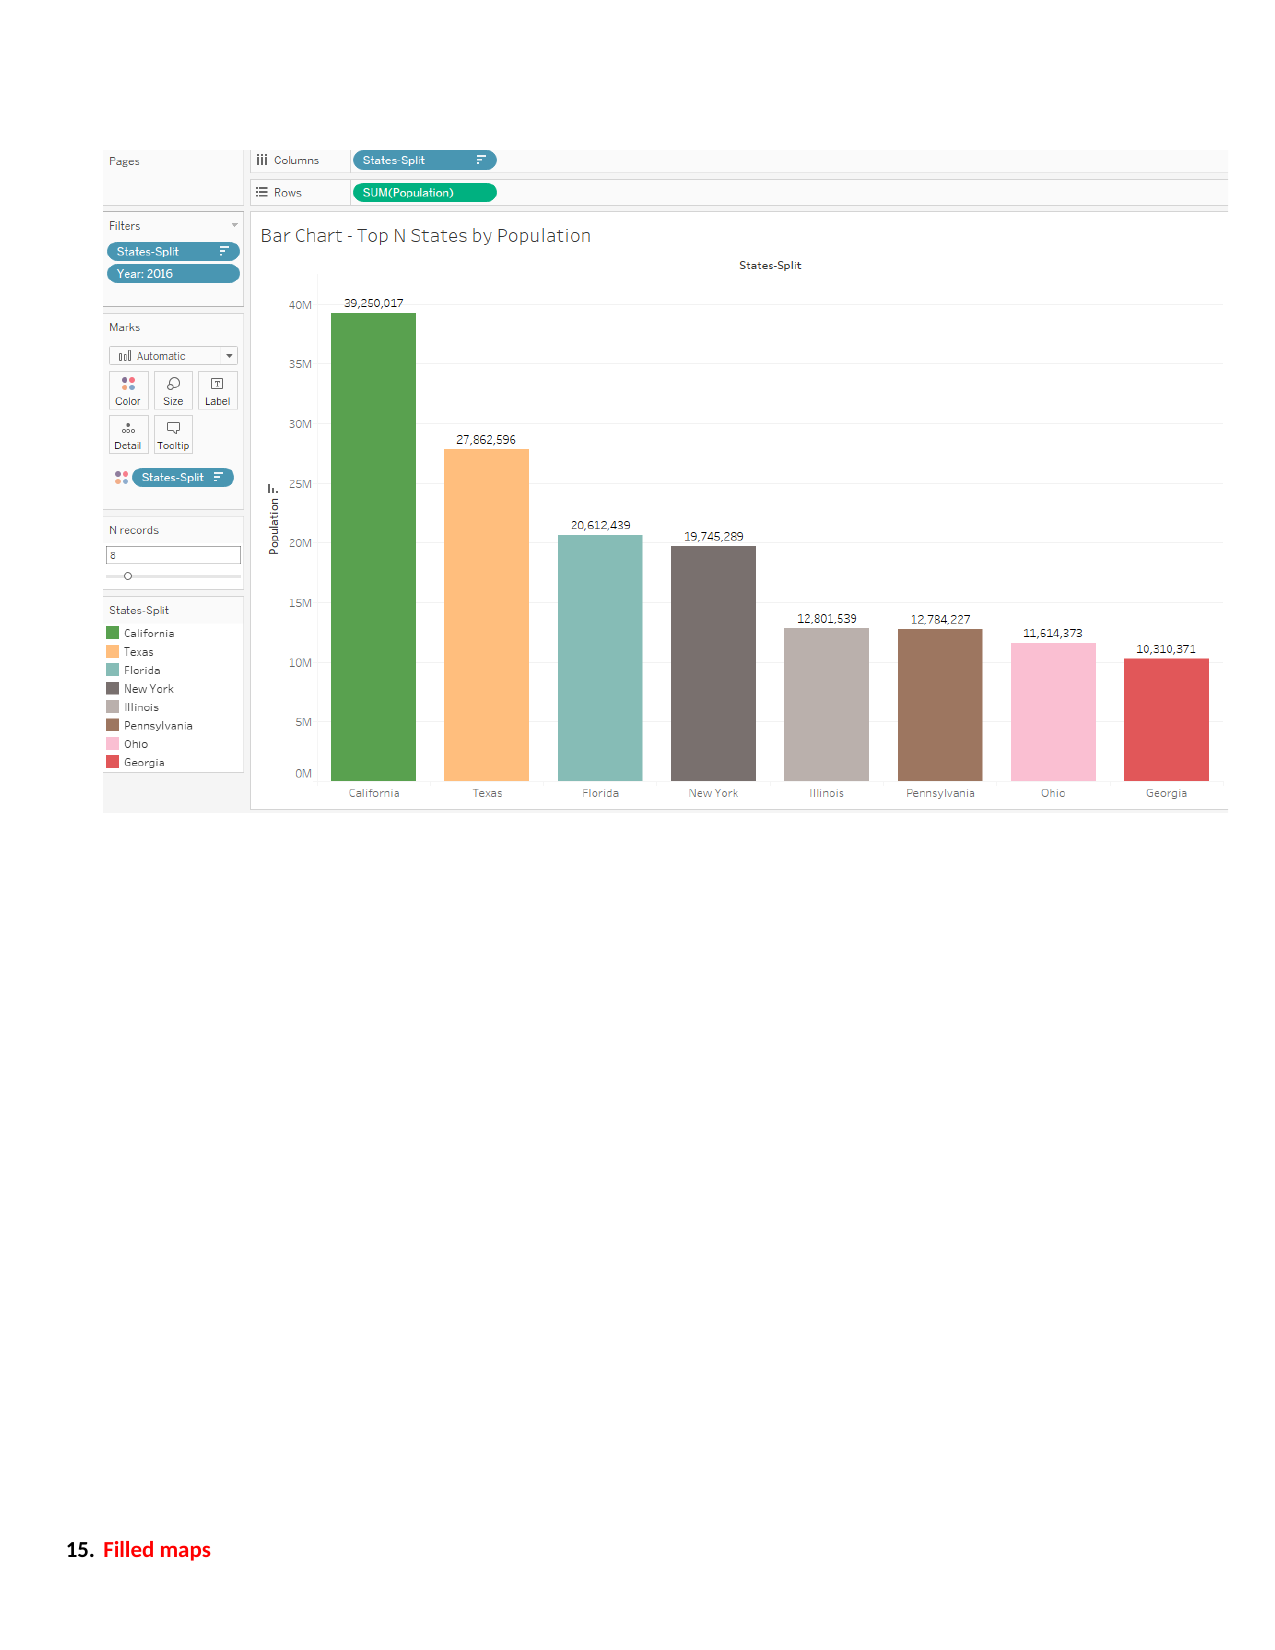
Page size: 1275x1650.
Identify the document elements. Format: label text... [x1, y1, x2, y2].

list Filled maps [66, 1535, 1191, 1563]
picture [103, 150, 1229, 813]
